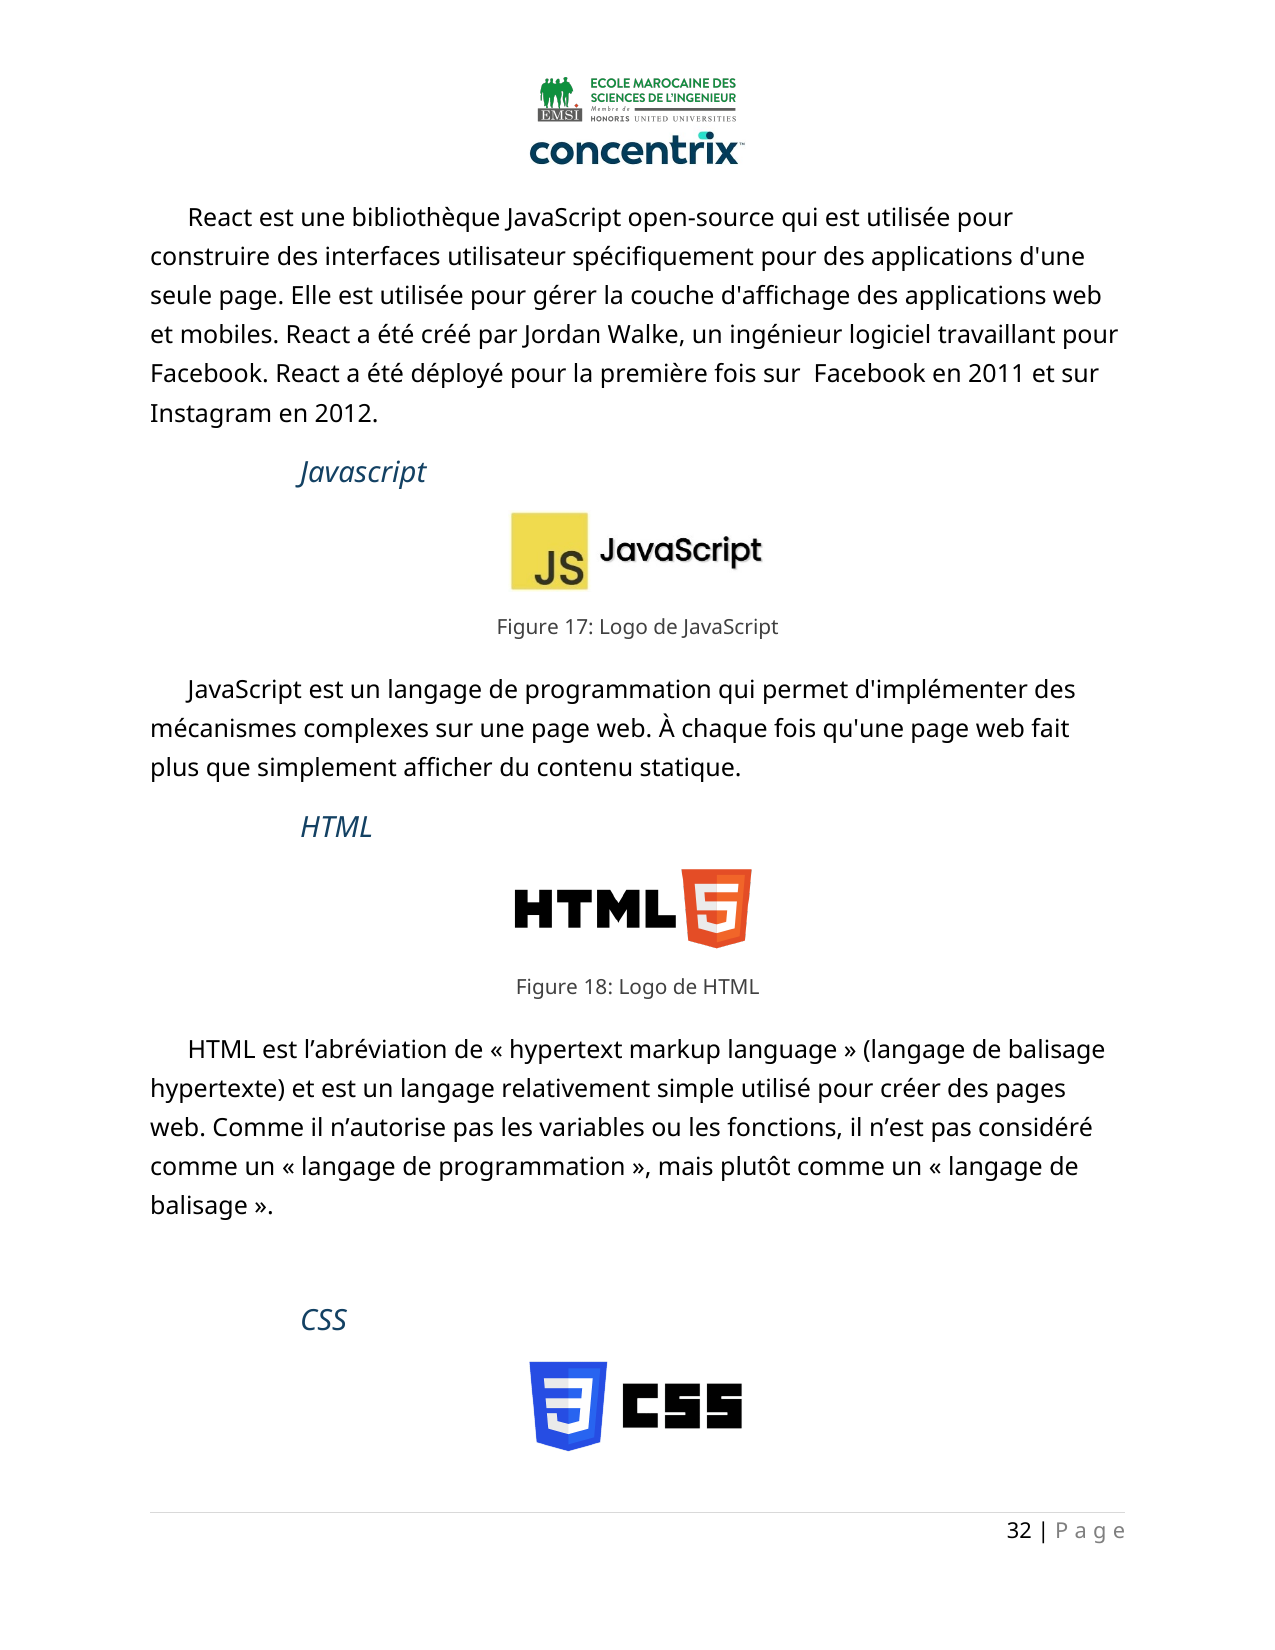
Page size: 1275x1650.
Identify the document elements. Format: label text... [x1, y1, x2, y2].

picture [516, 1359, 759, 1455]
text HTML est l’abréviation de « hypertext markup language » (langage de balisage hypertexte) et est un langage relativement simple utilisé pour créer des pages web. Comme il n’autorise pas les variables ou les fonctions, il n’est pas considéré comme un « langage de programmation », mais plutôt comme un « langage de balisage ». [150, 1031, 1125, 1222]
subtitle Javascript [225, 451, 1125, 491]
text Figure 18: Logo de HTML [150, 972, 1125, 1000]
text JavaScript est un langage de programmation qui permet d'implémenter des mécanismes complexes sur une page web. À chaque fois qu'une page web fait plus que simplement afficher du contenu statique. [150, 672, 1125, 784]
subtitle HTML [225, 806, 1125, 846]
picture [501, 865, 764, 951]
picture [508, 510, 768, 592]
picture [528, 75, 747, 170]
text React est une bibliothèque JavaScript open-source qui est utilisée pour construire des interfaces utilisateur spécifiquement pour des applications d'une seule page. Elle est utilisée pour gérer la couche d'affichage des applications web et mobiles. React a été créé par Jordan Walke, un ingénieur logiciel travaillant pour Facebook. React a été déployé pour la première fois sur Facebook en 2011 et sur Instagram en 2012. [150, 199, 1125, 429]
text Figure 17: Logo de JavaScript [150, 612, 1125, 641]
subtitle CSS [225, 1299, 1125, 1339]
